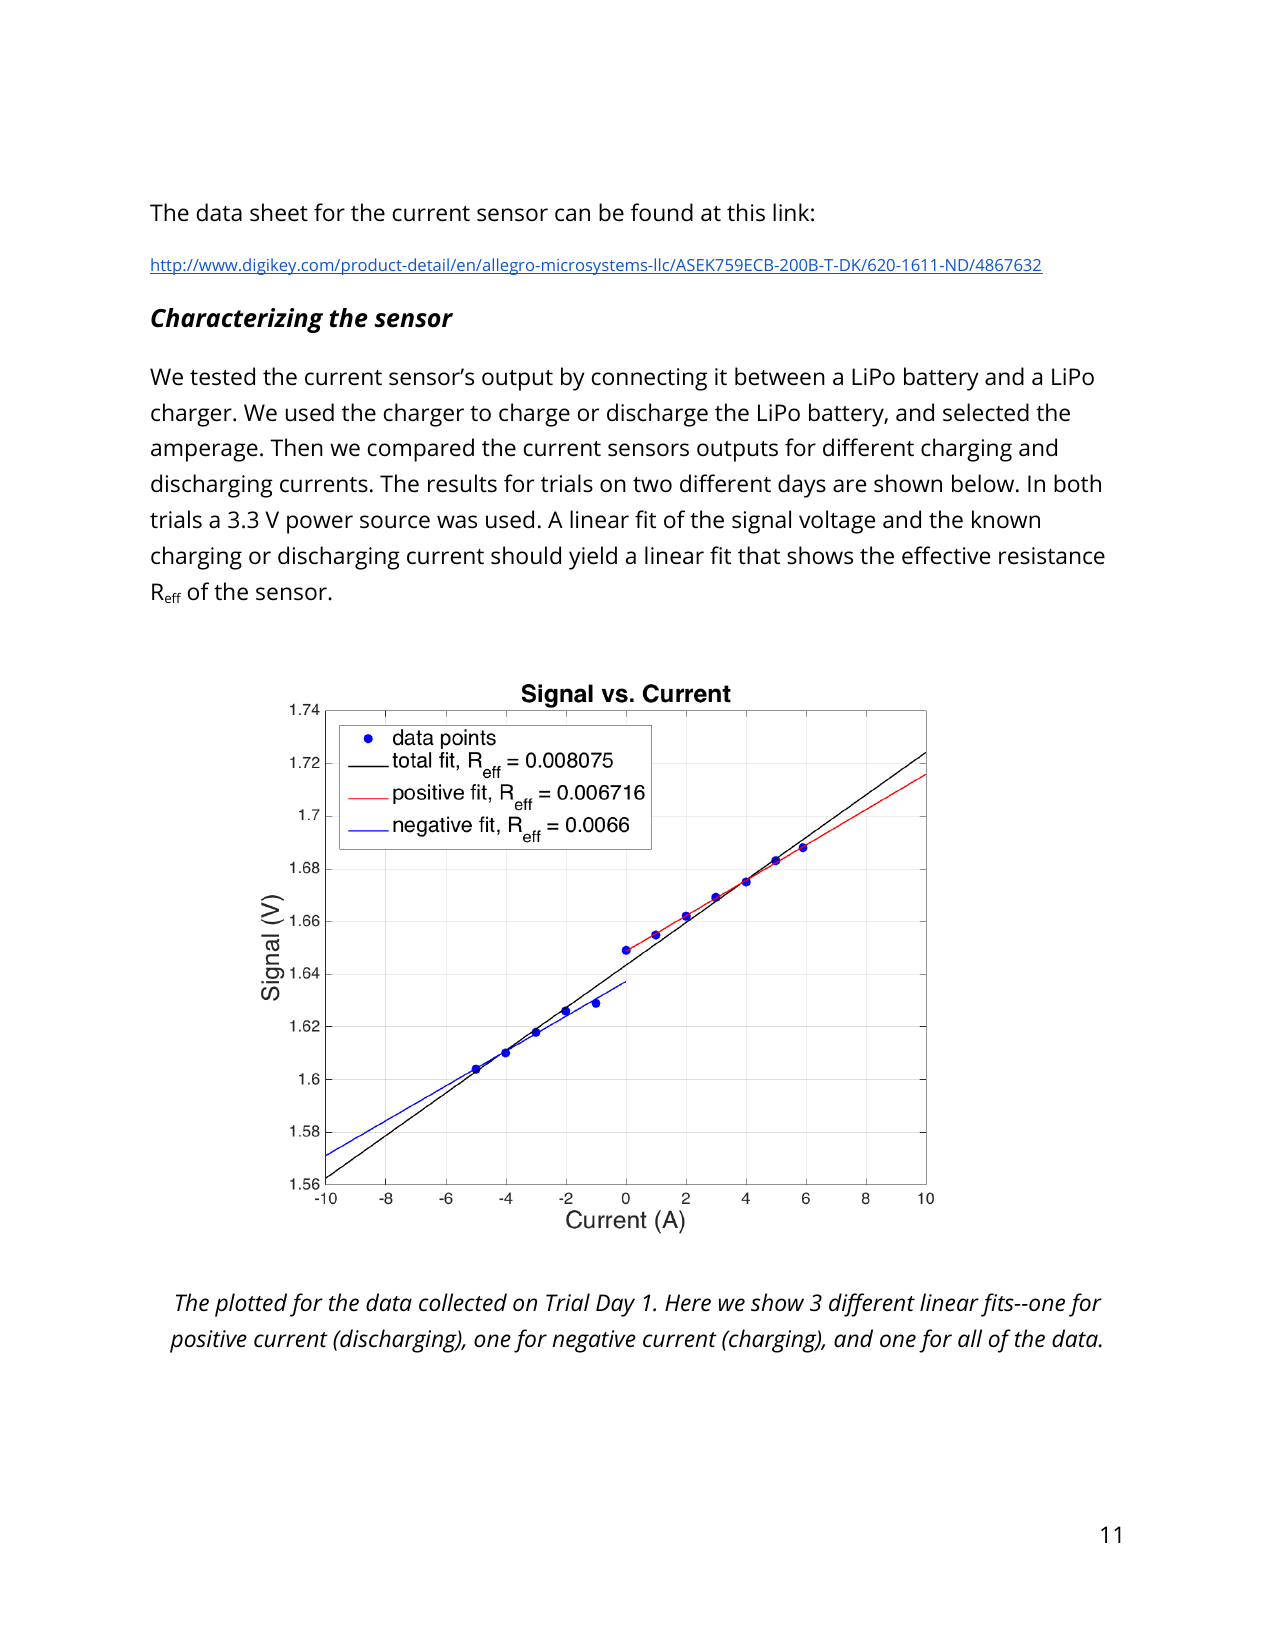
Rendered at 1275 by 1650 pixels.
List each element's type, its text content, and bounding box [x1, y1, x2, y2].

text http://www.digikey.com/product-detail/en/allegro-microsystems-llc/ASEK759ECB-200B-T-DK/620-1611-ND/4867632 [150, 254, 1125, 276]
picture [225, 667, 999, 1248]
text The data sheet for the current sensor can be found at this link: [150, 197, 1125, 228]
text We tested the current sensor’s output by connecting it between a LiPo battery and a LiPo charger. We used the charger to charge or discharge the LiPo battery, and selected the amperage. Then we compared the current sensors outputs for different charging and discharging currents. The results for trials on two different days are shown below. In both trials a 3.3 V power source was used. A linear fit of the signal voltage and the known charging or discharging current should yield a linear fit that shows the effective resistance Reff of the sensor. [150, 361, 1125, 607]
text Characterizing the sensor [150, 301, 1125, 334]
